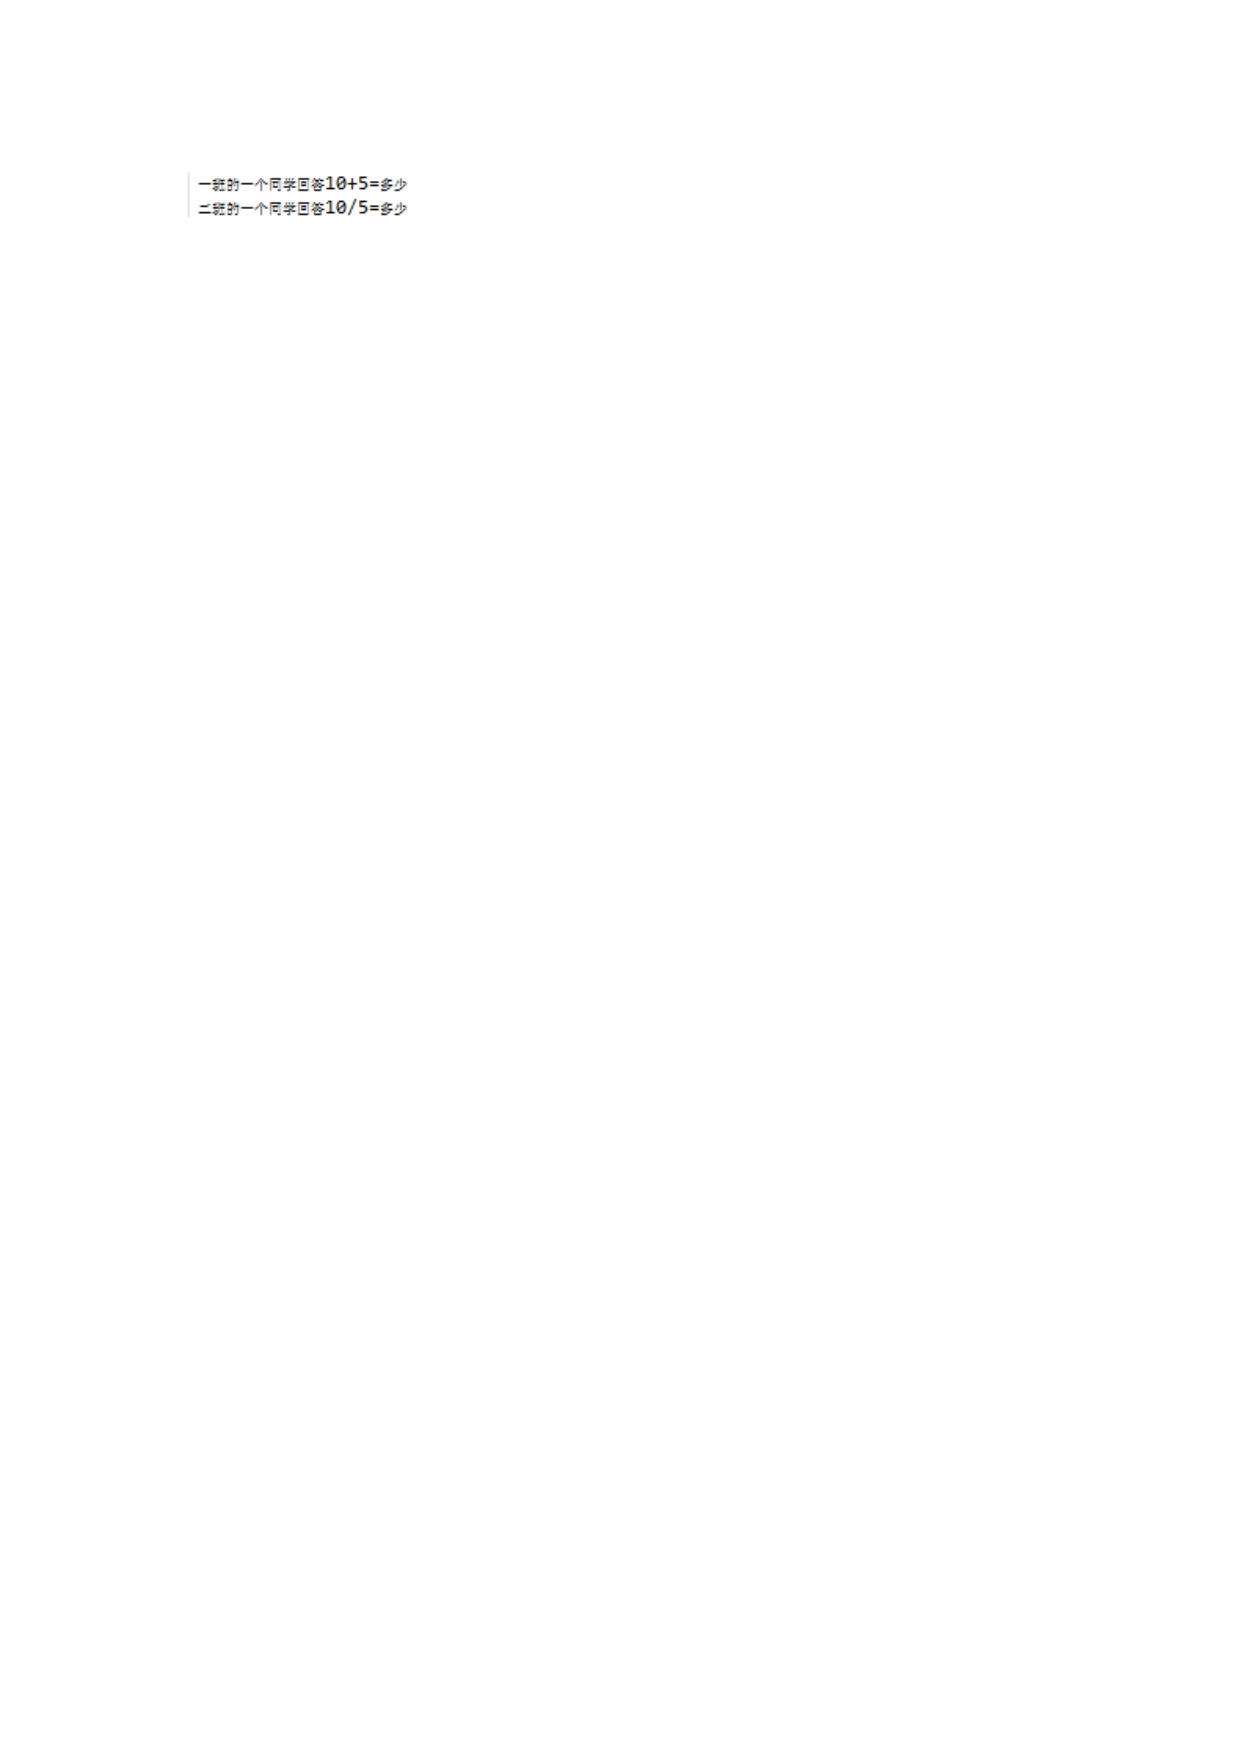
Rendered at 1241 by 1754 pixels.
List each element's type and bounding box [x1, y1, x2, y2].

picture [187, 172, 438, 217]
